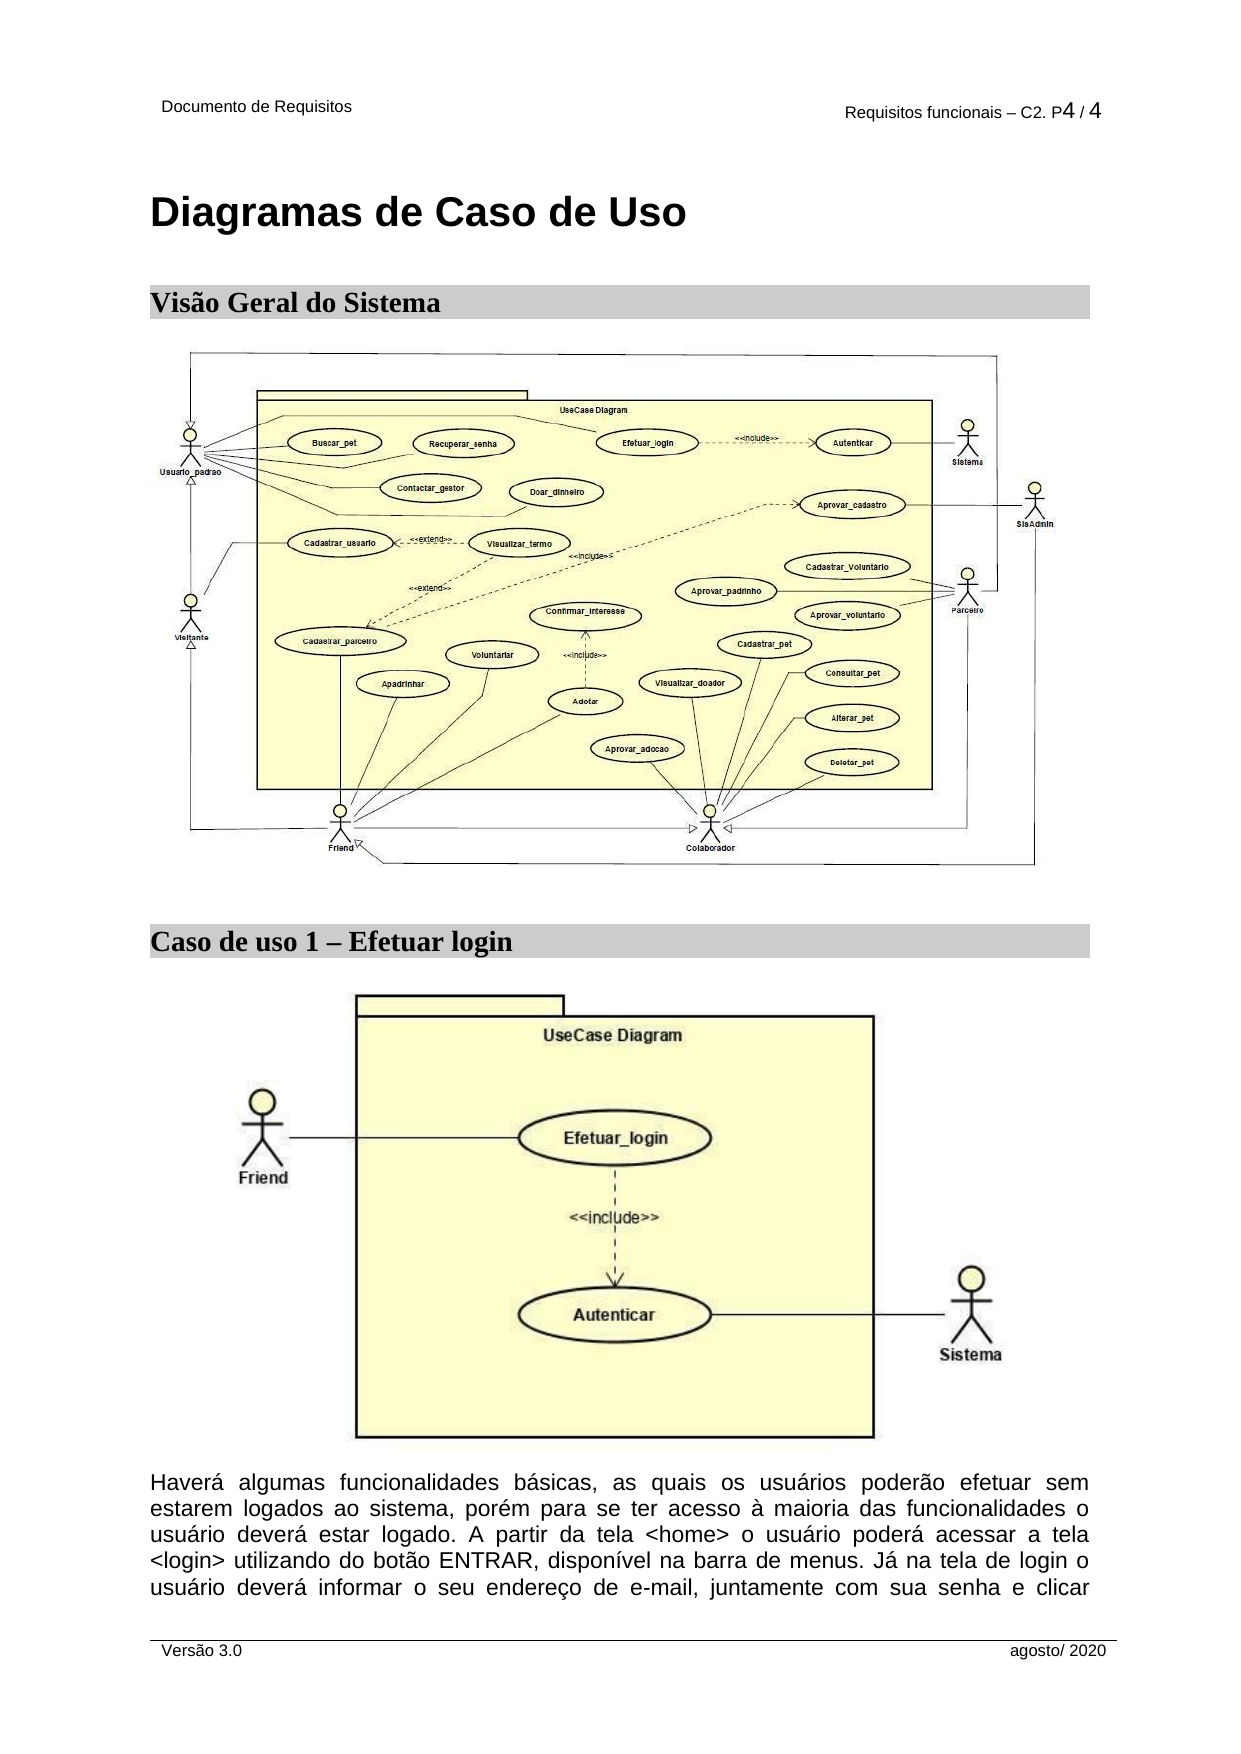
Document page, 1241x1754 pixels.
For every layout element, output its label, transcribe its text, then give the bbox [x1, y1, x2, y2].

subtitle Caso de uso 1 – Efetuar login [150, 924, 1090, 958]
picture [215, 970, 1026, 1469]
picture [150, 331, 1071, 887]
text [150, 1468, 1090, 1600]
subtitle Diagramas de Caso de Uso [150, 187, 1090, 235]
subtitle Visão Geral do Sistema [150, 285, 1090, 319]
